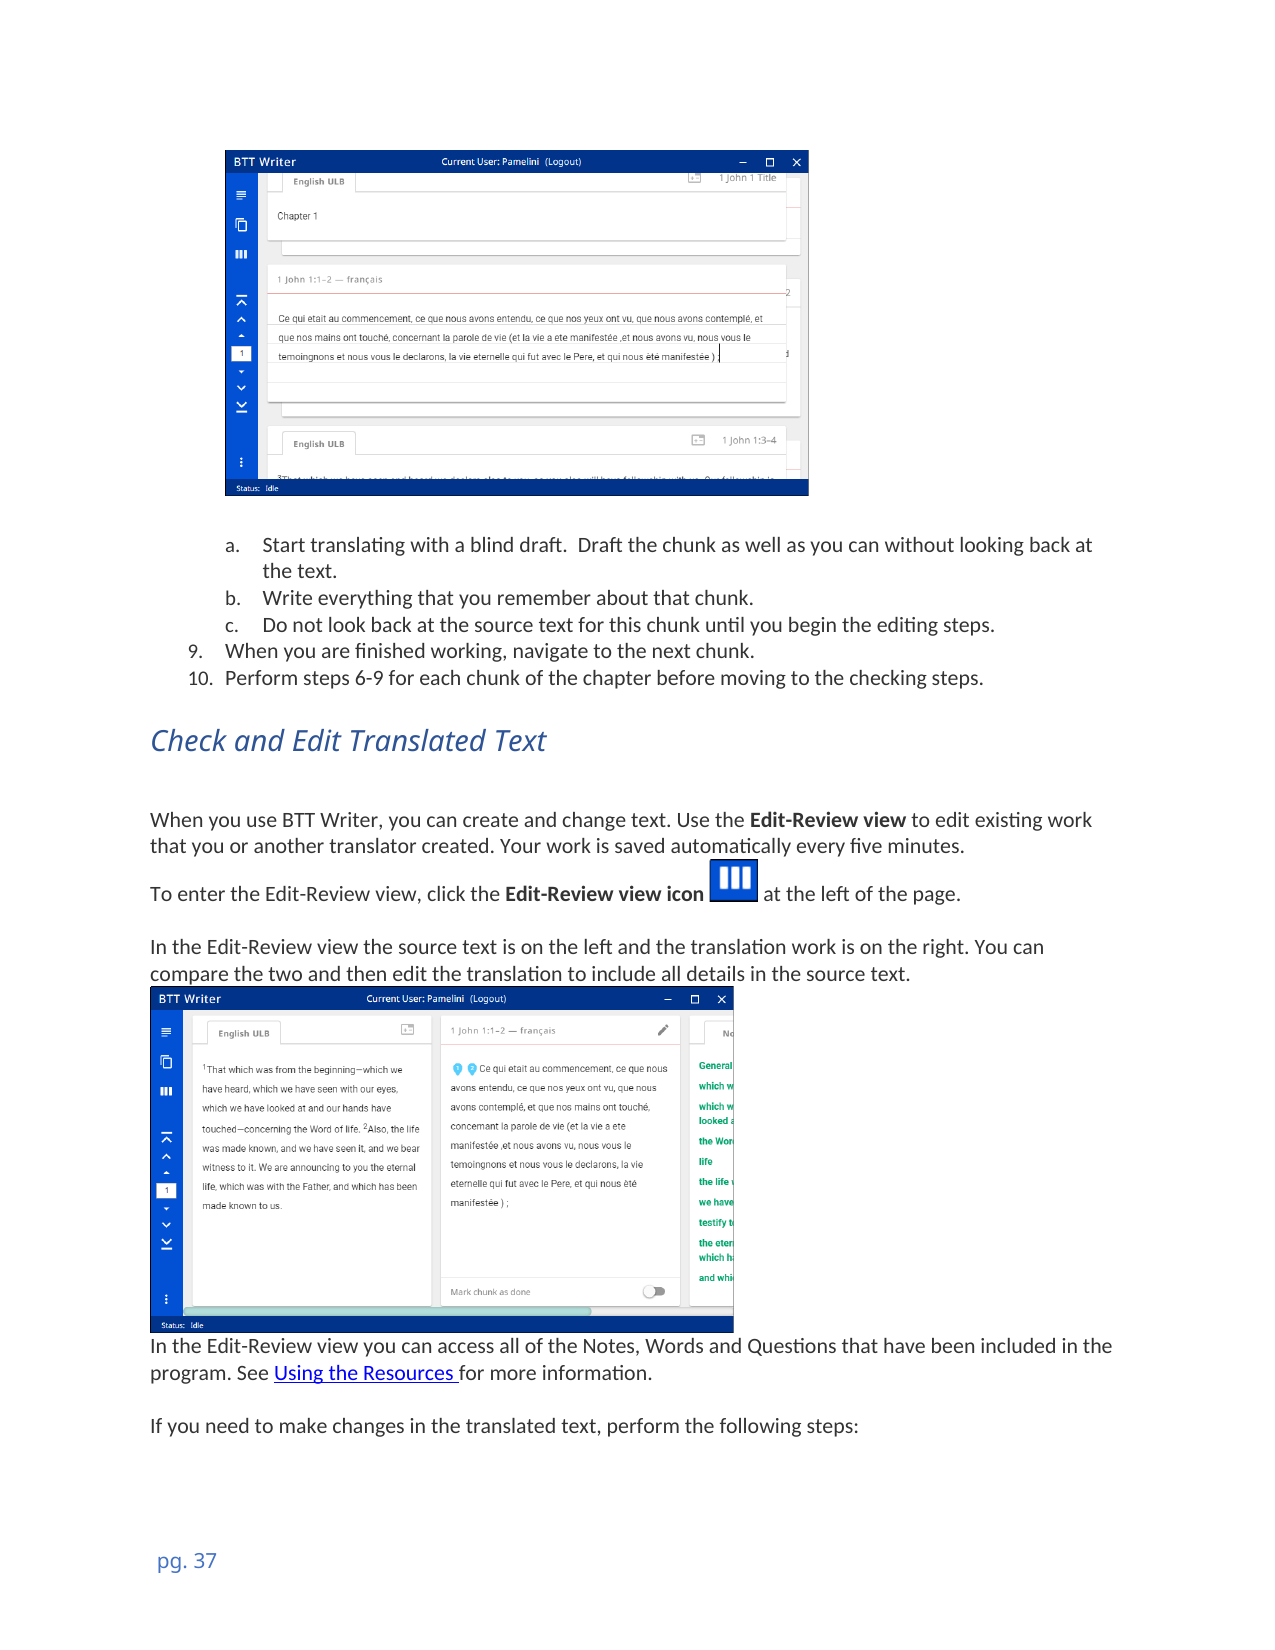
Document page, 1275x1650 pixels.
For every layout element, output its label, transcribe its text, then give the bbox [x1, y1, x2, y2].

text When you use BTT Writer, you can create and change text. Use the Edit-Review view to edit existing work that you or another translator created. Your work is saved automatically every five minutes. [150, 806, 1125, 859]
text If you need to make changes in the translated text, perform the following steps: [150, 1412, 1125, 1439]
list Start translating with a blind draft. Draft the chunk as well as you can without looking back at the text. [225, 531, 1125, 584]
list Perform steps 6-9 for each chunk of the chapter before moving to the checking steps. [187, 664, 1125, 691]
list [187, 150, 1125, 531]
text To enter the Edit-Review view, click the Edit-Review view icon at the left of the page. In the Edit-Review view the source text is on the left and the translation work is on the right. You can compare the two and then edit the translation to include all details in the source text. [150, 859, 1125, 987]
picture [150, 986, 734, 1333]
picture [709, 859, 758, 902]
subtitle Check and Edit Translated Text [150, 720, 1125, 803]
picture [225, 150, 809, 496]
text In the Edit-Review view you can access all of the Notes, Words and Questions that have been included in the program. See Using the Resources for more information. [150, 1332, 1125, 1386]
list When you are finished working, navigate to the next chunk. [187, 638, 1125, 664]
list Do not look back at the source text for this chunk until you begin the editing steps. [225, 611, 1125, 638]
list Write everything that you remember about that chunk. [225, 584, 1125, 611]
